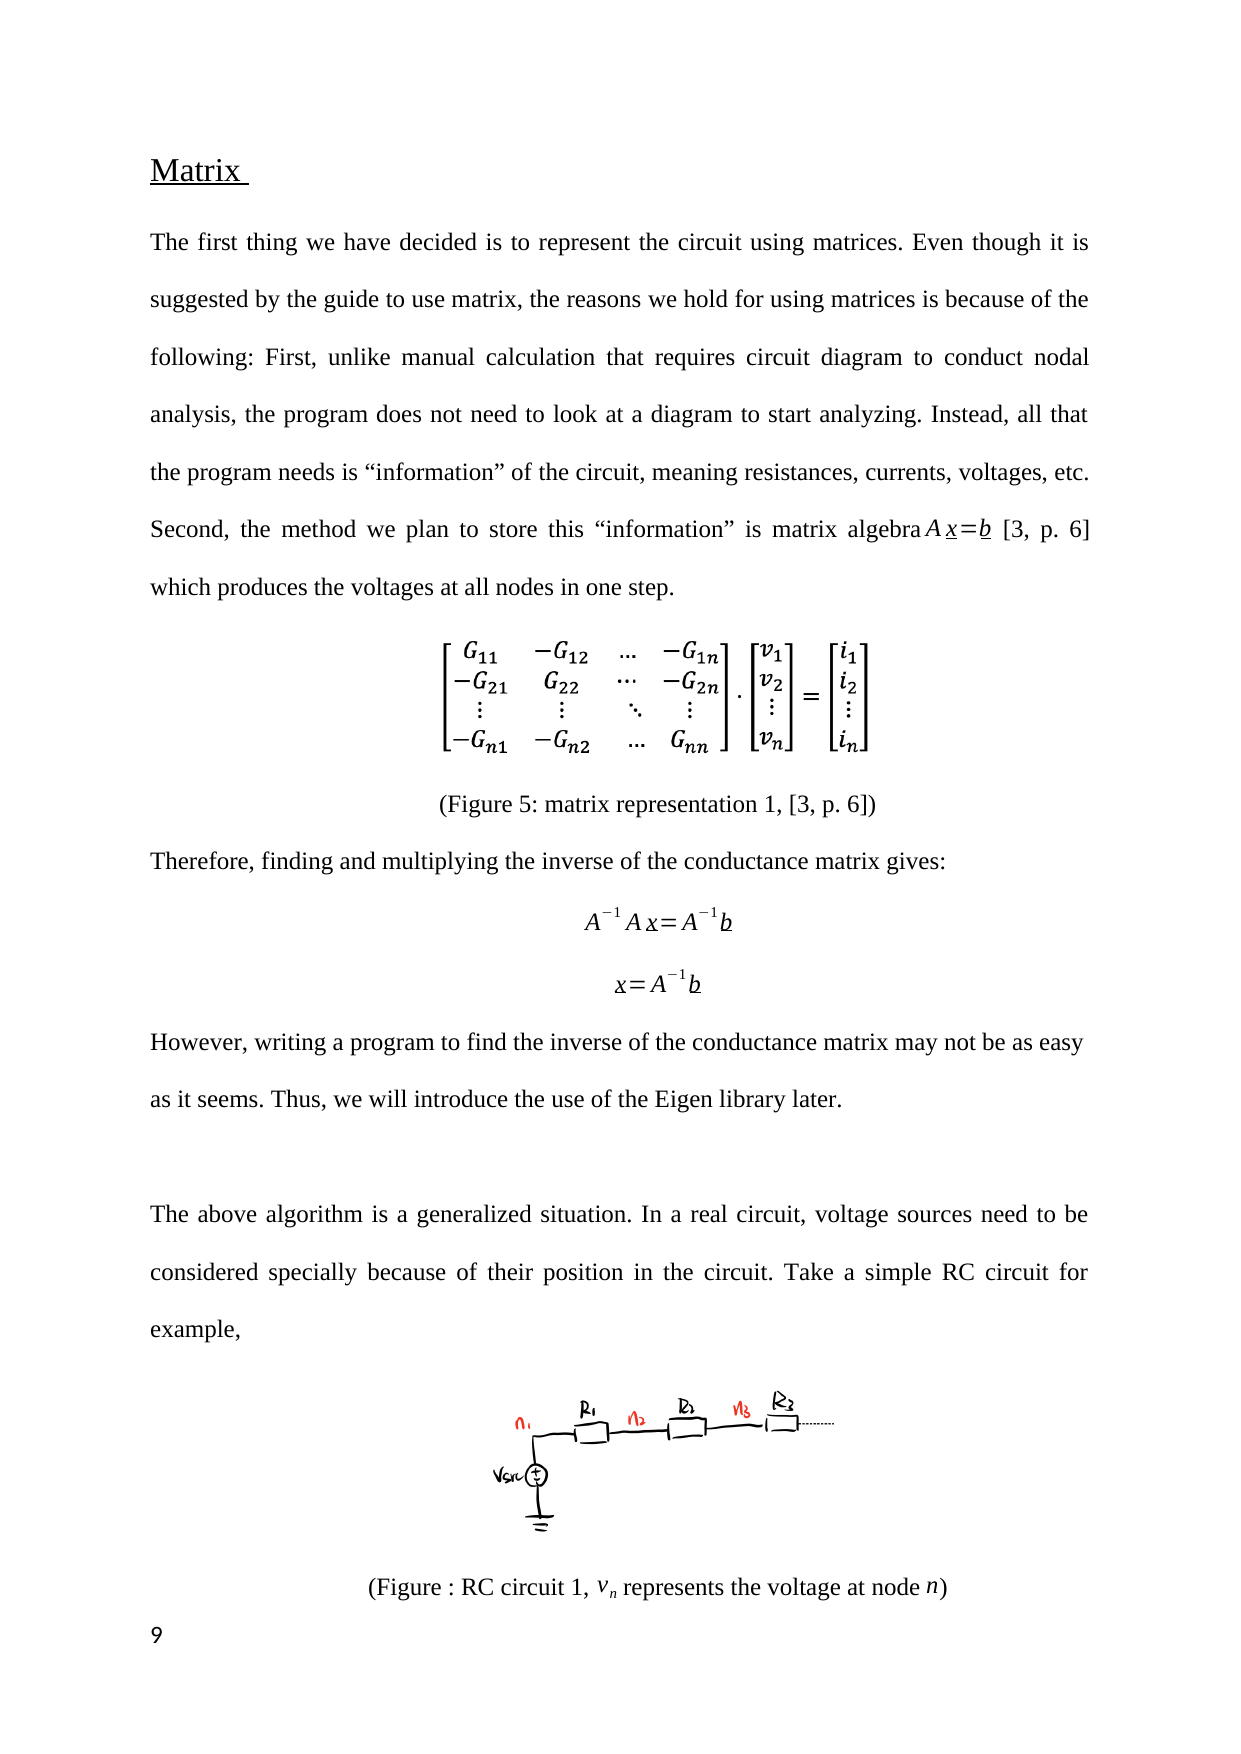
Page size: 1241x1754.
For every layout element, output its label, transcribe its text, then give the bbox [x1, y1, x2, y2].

picture [481, 1372, 834, 1540]
text The first thing we have decided is to represent the circuit using matrices. Even though it is suggested by the guide to use matrix, the reasons we hold for using matrices is because of the following: First, unlike manual calculation that requires circuit diagram to conduct nodal analysis, the program does not need to look at a diagram to start analyzing. Instead, all that the program needs is “information” of the circuit, meaning resistances, currents, voltages, etc. Second, the method we plan to store this “information” is matrix algebra [3, p. 6] which produces the voltages at all nodes in one step. [150, 227, 1090, 600]
text Therefore, finding and multiplying the inverse of the conductance matrix gives: [150, 846, 1090, 875]
picture [436, 629, 879, 759]
subtitle Matrix [150, 150, 1090, 188]
list (Figure : RC circuit 1, represents the voltage at node ) [225, 1570, 1090, 1602]
list (Figure 5: matrix representation 1, [3, p. 6]) [225, 789, 1090, 817]
text However, writing a program to find the inverse of the conductance matrix may not be as easy as it seems. Thus, we will introduce the use of the Eigen library later. [150, 1027, 1090, 1113]
text The above algorithm is a generalized situation. In a real circuit, voltage sources need to be considered specially because of their position in the circuit. Take a simple RC circuit for example, [150, 1199, 1090, 1343]
